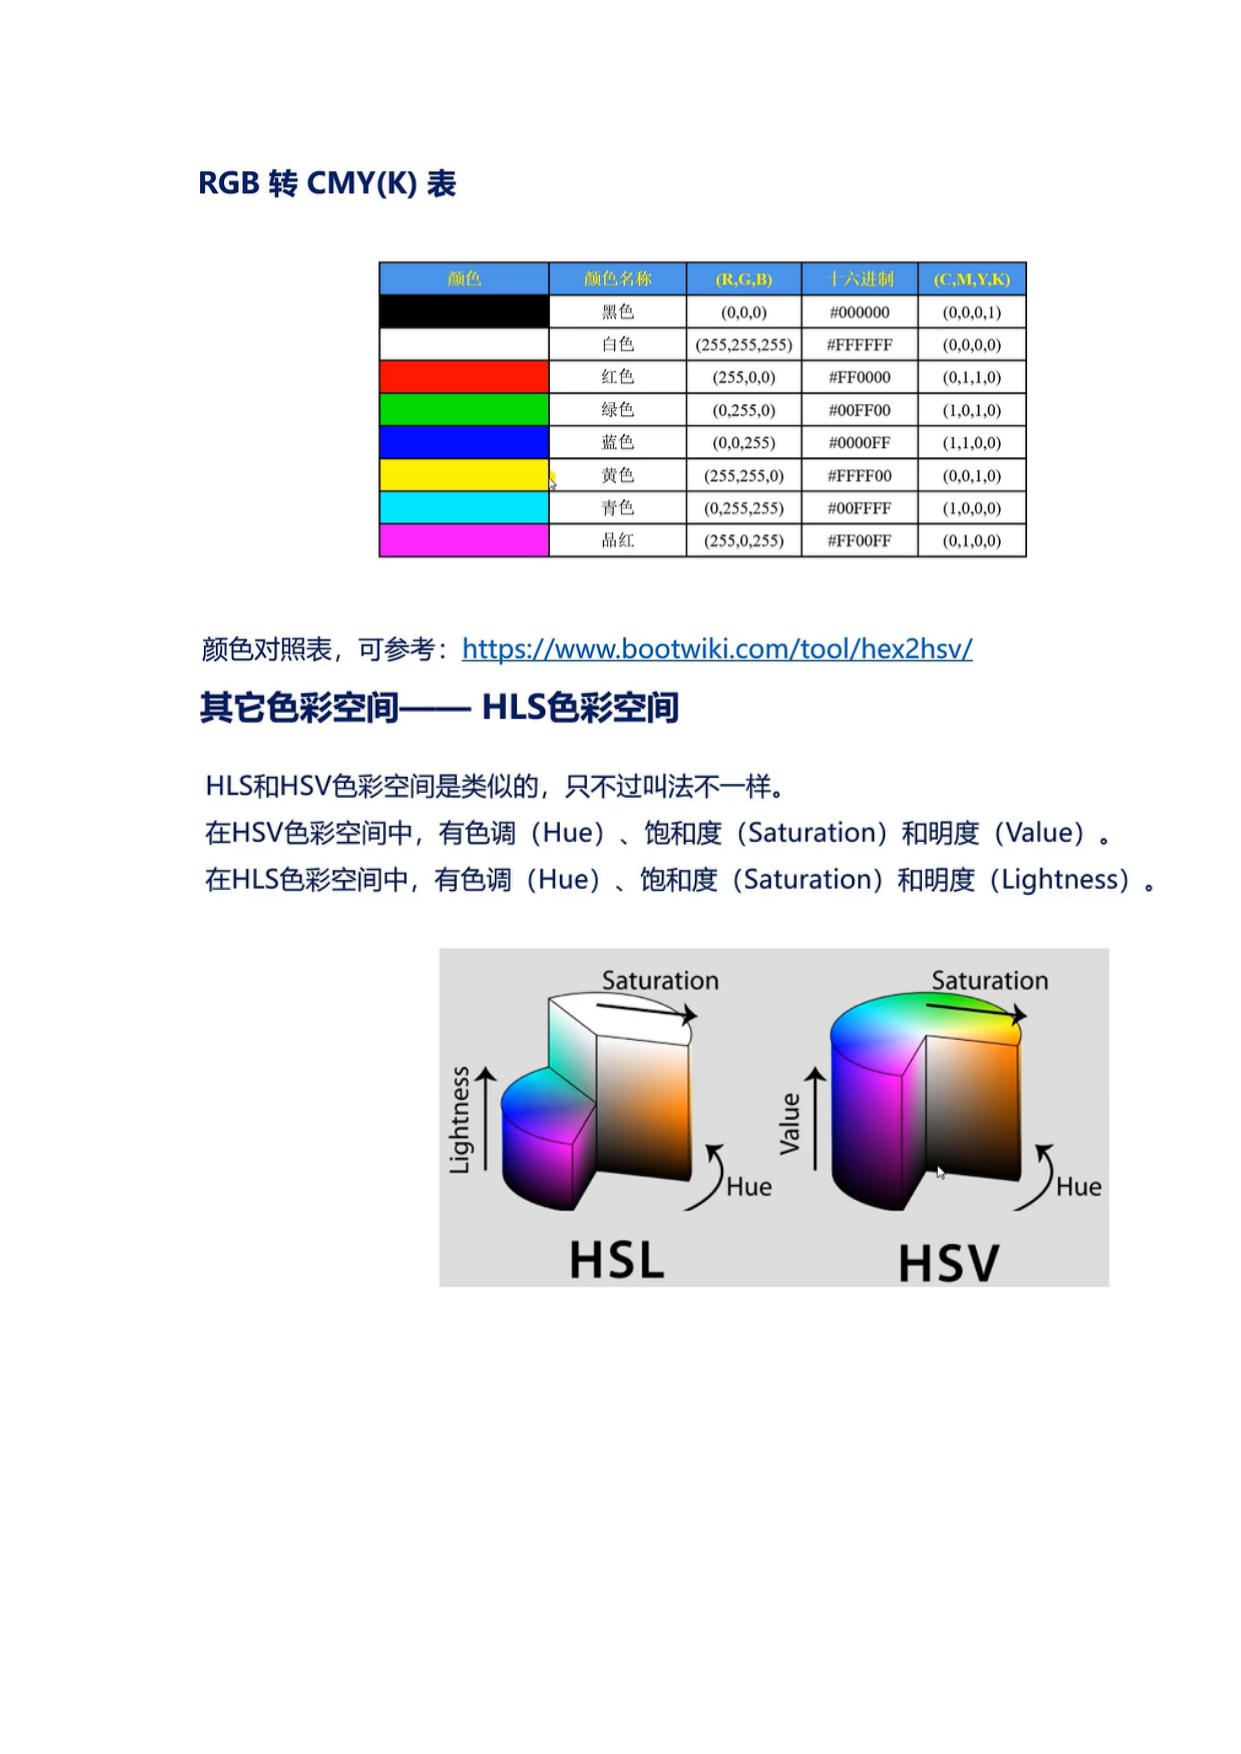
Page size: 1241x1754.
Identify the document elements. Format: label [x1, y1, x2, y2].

picture [187, 162, 1043, 679]
picture [187, 682, 1176, 1297]
